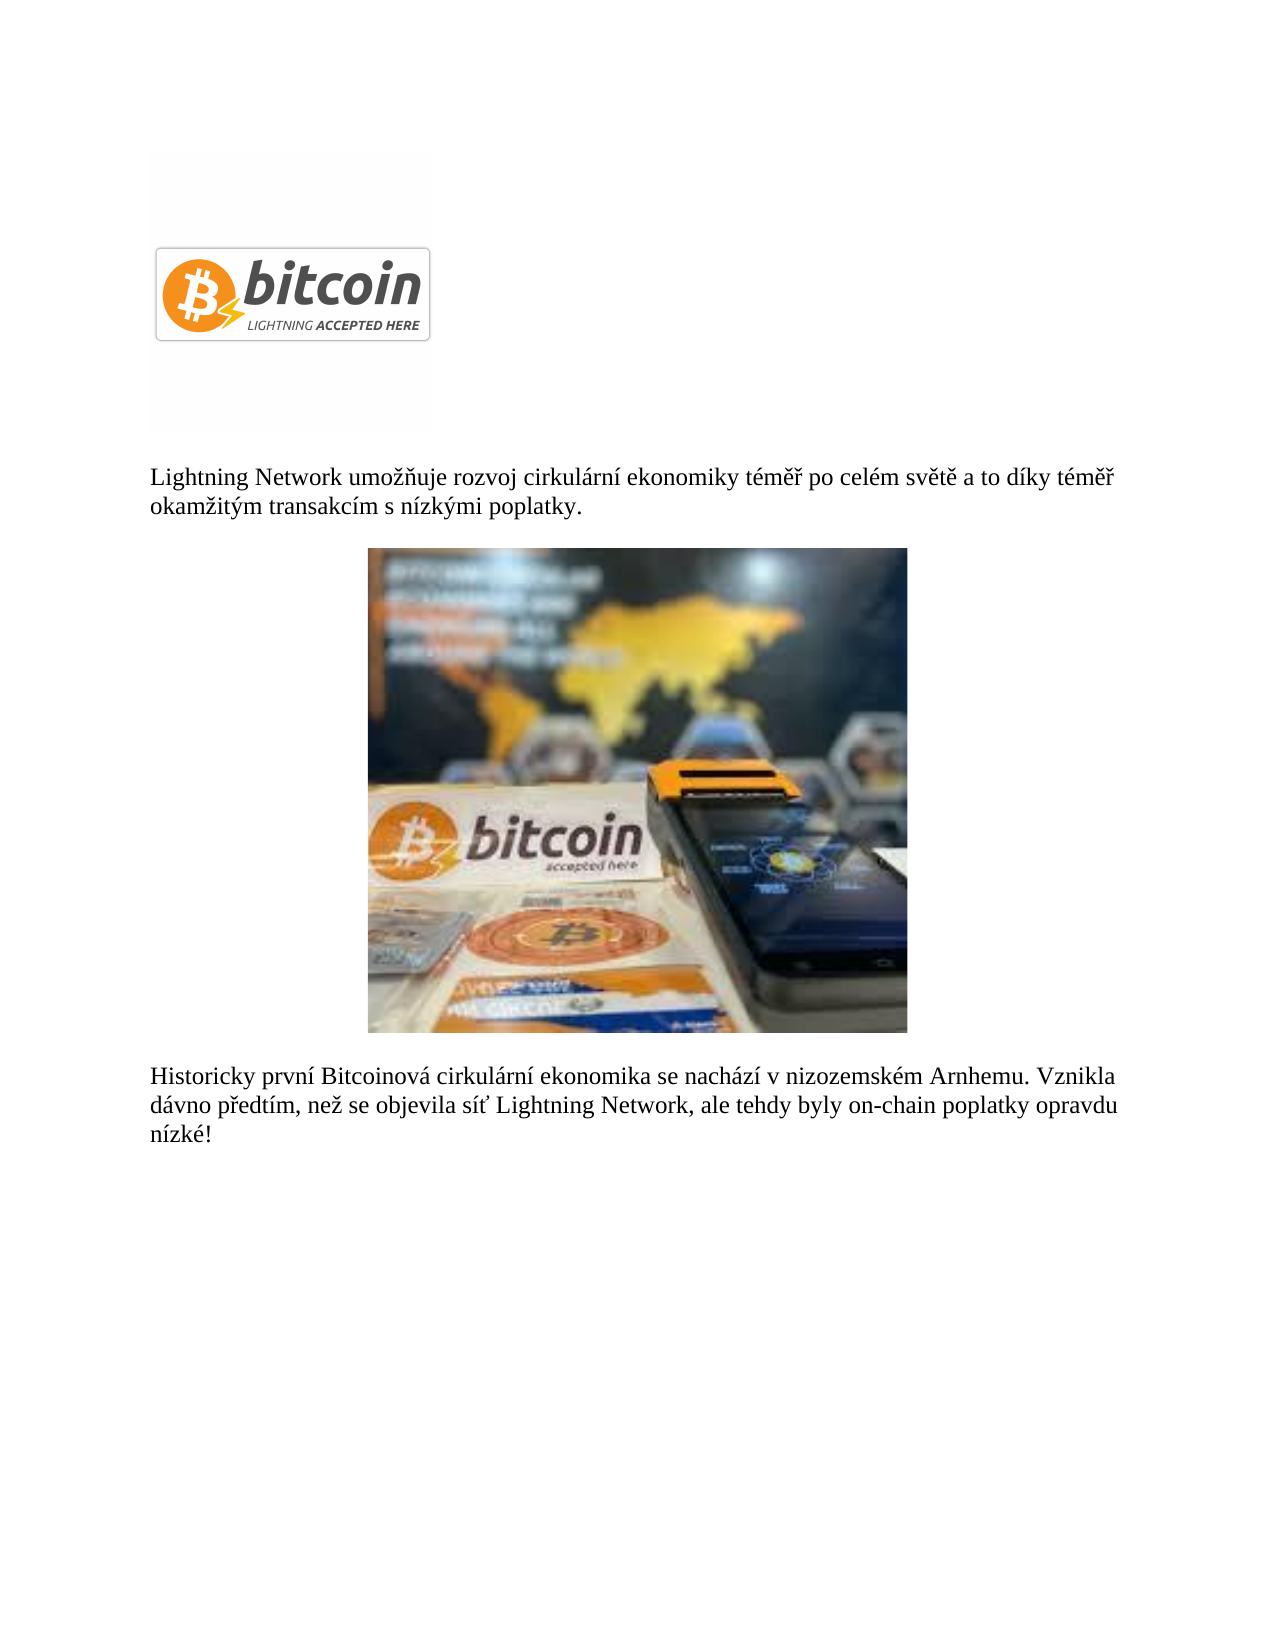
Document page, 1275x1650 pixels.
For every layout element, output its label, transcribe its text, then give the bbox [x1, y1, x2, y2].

picture [150, 150, 434, 434]
picture [367, 548, 908, 1033]
text Lightning Network umožňuje rozvoj cirkulární ekonomiky téměř po celém světě a to díky téměř okamžitým transakcím s nízkými poplatky. [150, 462, 1125, 520]
text Historicky první Bitcoinová cirkulární ekonomika se nachází v nizozemském Arnhemu. Vznikla dávno předtím, než se objevila síť Lightning Network, ale tehdy byly on-chain poplatky opravdu nízké! [150, 1061, 1125, 1148]
